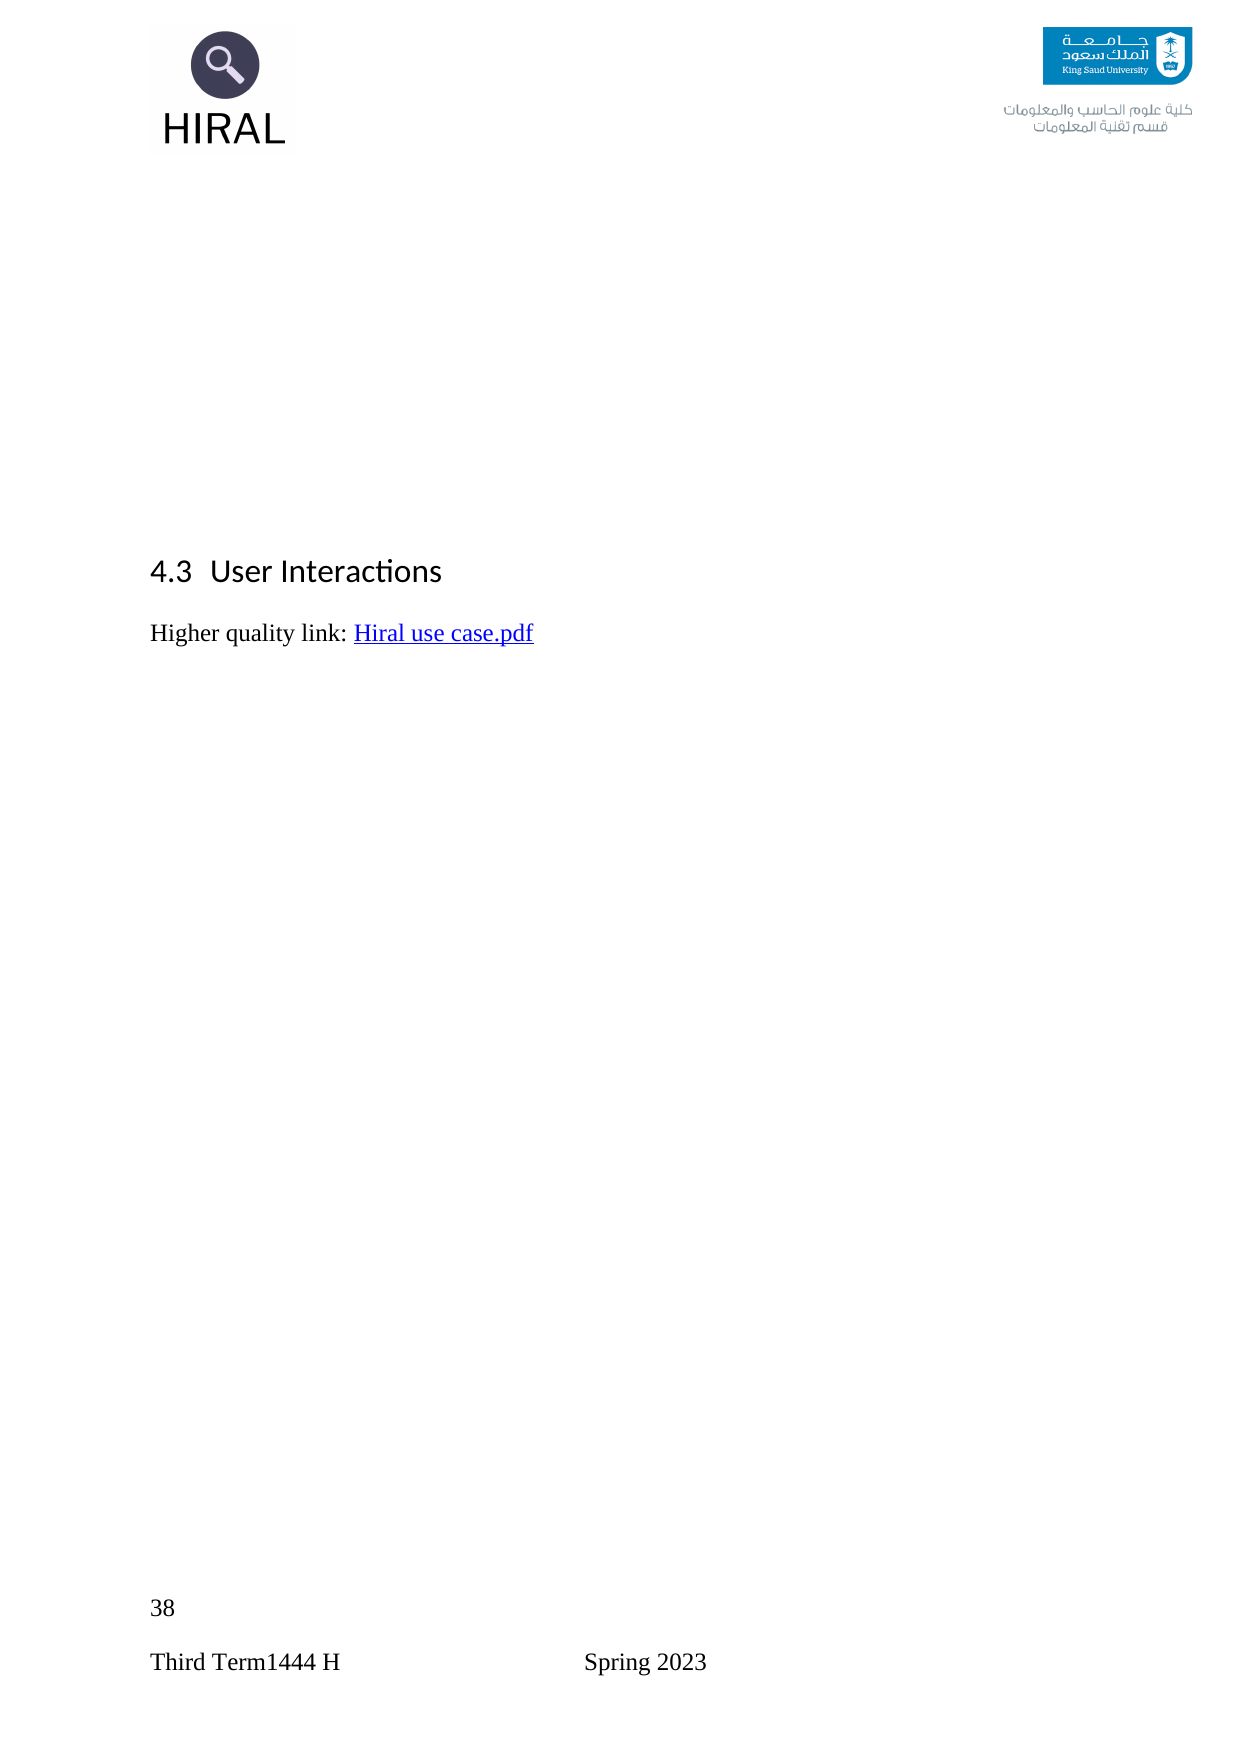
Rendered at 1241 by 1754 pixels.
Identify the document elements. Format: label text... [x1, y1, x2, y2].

picture [150, 23, 296, 154]
picture [972, 7, 1198, 143]
text Higher quality link: Hiral use case.pdf [150, 618, 1090, 646]
subtitle User Interactions [150, 550, 1090, 591]
